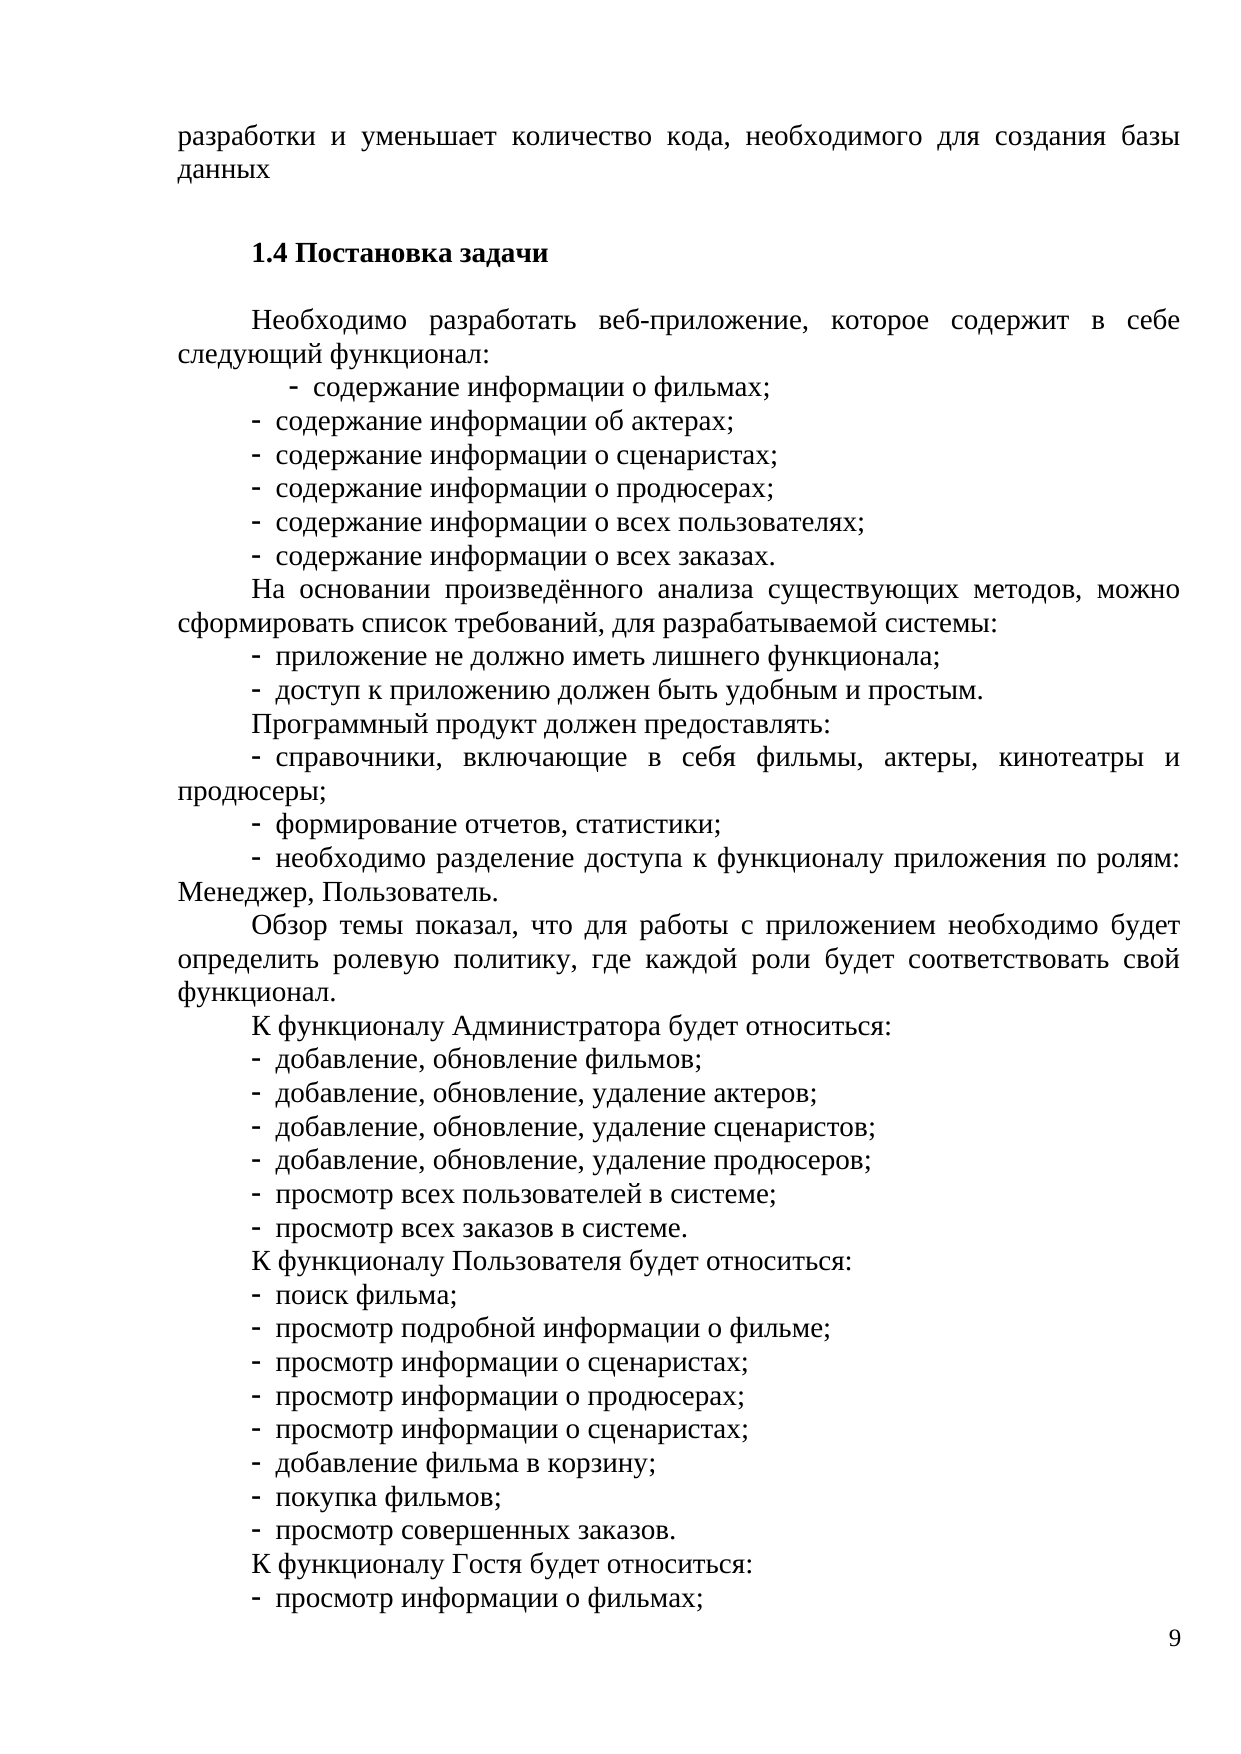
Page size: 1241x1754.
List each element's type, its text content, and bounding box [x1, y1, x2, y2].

list просмотр всех заказов в системе. [177, 1210, 1181, 1243]
list содержание информации о фильмах; [288, 369, 1181, 403]
list покупка фильмов; [177, 1479, 1181, 1512]
list добавление, обновление, удаление продюсеров; [177, 1142, 1181, 1176]
list содержание информации о сценаристах; [177, 437, 1181, 471]
list формирование отчетов, статистики; [177, 807, 1181, 840]
text Необходимо разработать веб-приложение, которое содержит в себе следующий функционал: [177, 302, 1181, 369]
list поиск фильма; [177, 1277, 1181, 1311]
list добавление, обновление фильмов; [177, 1042, 1181, 1075]
list просмотр совершенных заказов. [177, 1512, 1181, 1546]
list доступ к приложению должен быть удобным и простым. [177, 672, 1181, 706]
list содержание информации о продюсерах; [177, 471, 1181, 504]
list добавление, обновление, удаление актеров; [177, 1075, 1181, 1109]
list справочники, включающие в себя фильмы, актеры, кинотеатры и продюсеры; [177, 739, 1181, 807]
text На основании произведённого анализа существующих методов, можно сформировать список требований, для разрабатываемой системы: [177, 571, 1181, 638]
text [177, 118, 1181, 185]
list просмотр информации о фильмах; [177, 1580, 1181, 1613]
list содержание информации об актерах; [177, 403, 1181, 437]
list необходимо разделение доступа к функционалу приложения по ролям: Менеджер, Пользователь. [177, 840, 1181, 907]
list просмотр информации о сценаристах; [177, 1412, 1181, 1445]
text К функционалу Администратора будет относиться: [177, 1008, 1181, 1042]
list приложение не должно иметь лишнего функционала; [177, 638, 1181, 672]
list просмотр информации о сценаристах; [177, 1344, 1181, 1378]
text К функционалу Пользователя будет относиться: [177, 1243, 1181, 1277]
list содержание информации о всех пользователях; [177, 504, 1181, 538]
list просмотр подробной информации о фильме; [177, 1311, 1181, 1344]
list добавление фильма в корзину; [177, 1445, 1181, 1479]
text Постановка задачи [251, 235, 1181, 269]
text К функционалу Гостя будет относиться: [177, 1546, 1181, 1580]
list добавление, обновление, удаление сценаристов; [177, 1109, 1181, 1142]
text Программный продукт должен предоставлять: [177, 706, 1181, 739]
list просмотр всех пользователей в системе; [177, 1176, 1181, 1210]
text Обзор темы показал, что для работы с приложением необходимо будет определить ролевую политику, где каждой роли будет соответствовать свой функционал. [177, 907, 1181, 1008]
list просмотр информации о продюсерах; [177, 1378, 1181, 1412]
list содержание информации о всех заказах. [177, 538, 1181, 571]
